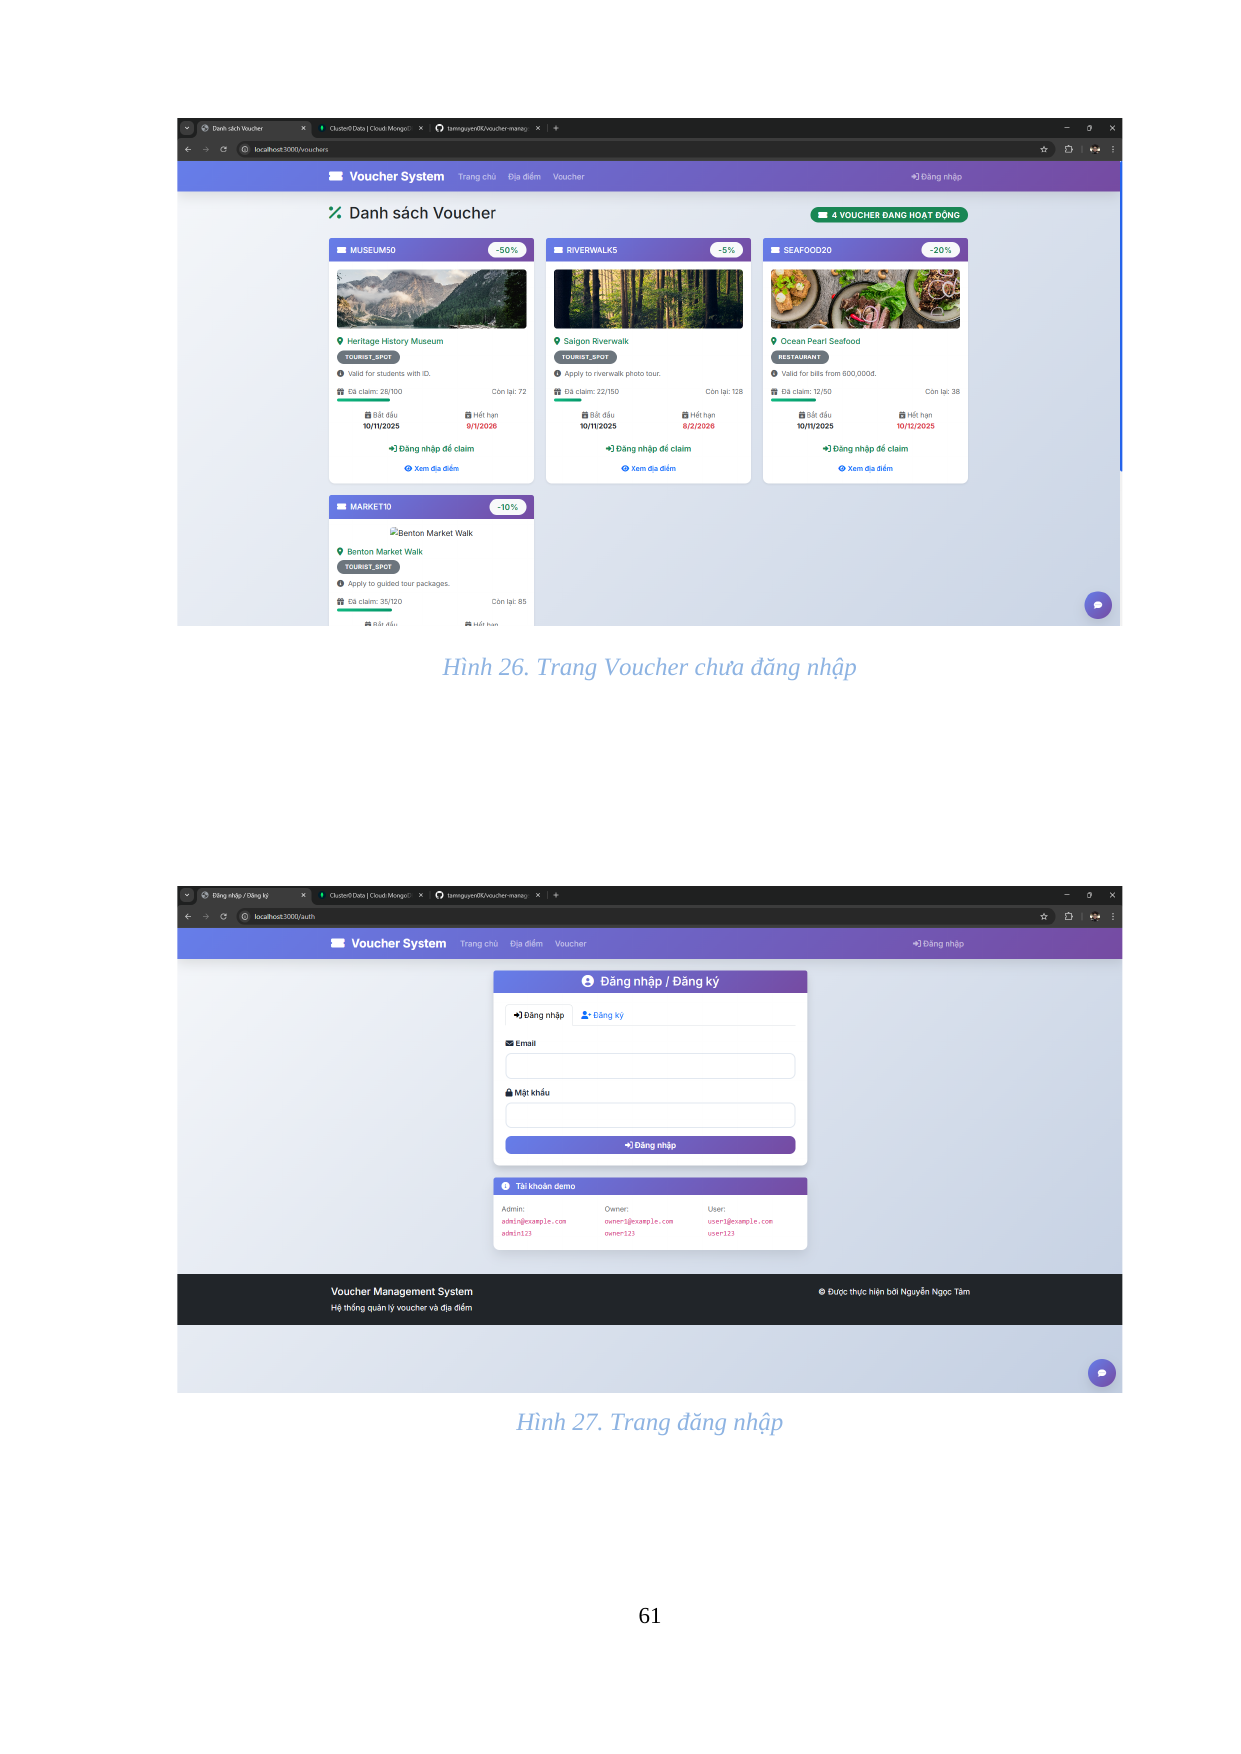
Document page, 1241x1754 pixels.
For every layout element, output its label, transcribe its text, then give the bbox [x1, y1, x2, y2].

text Hình 27. Trang đăng nhập [177, 1393, 1122, 1436]
text Hình 26. Trang Voucher chưa đăng nhập [177, 652, 1122, 680]
picture [177, 886, 1123, 1393]
picture [177, 118, 1123, 626]
